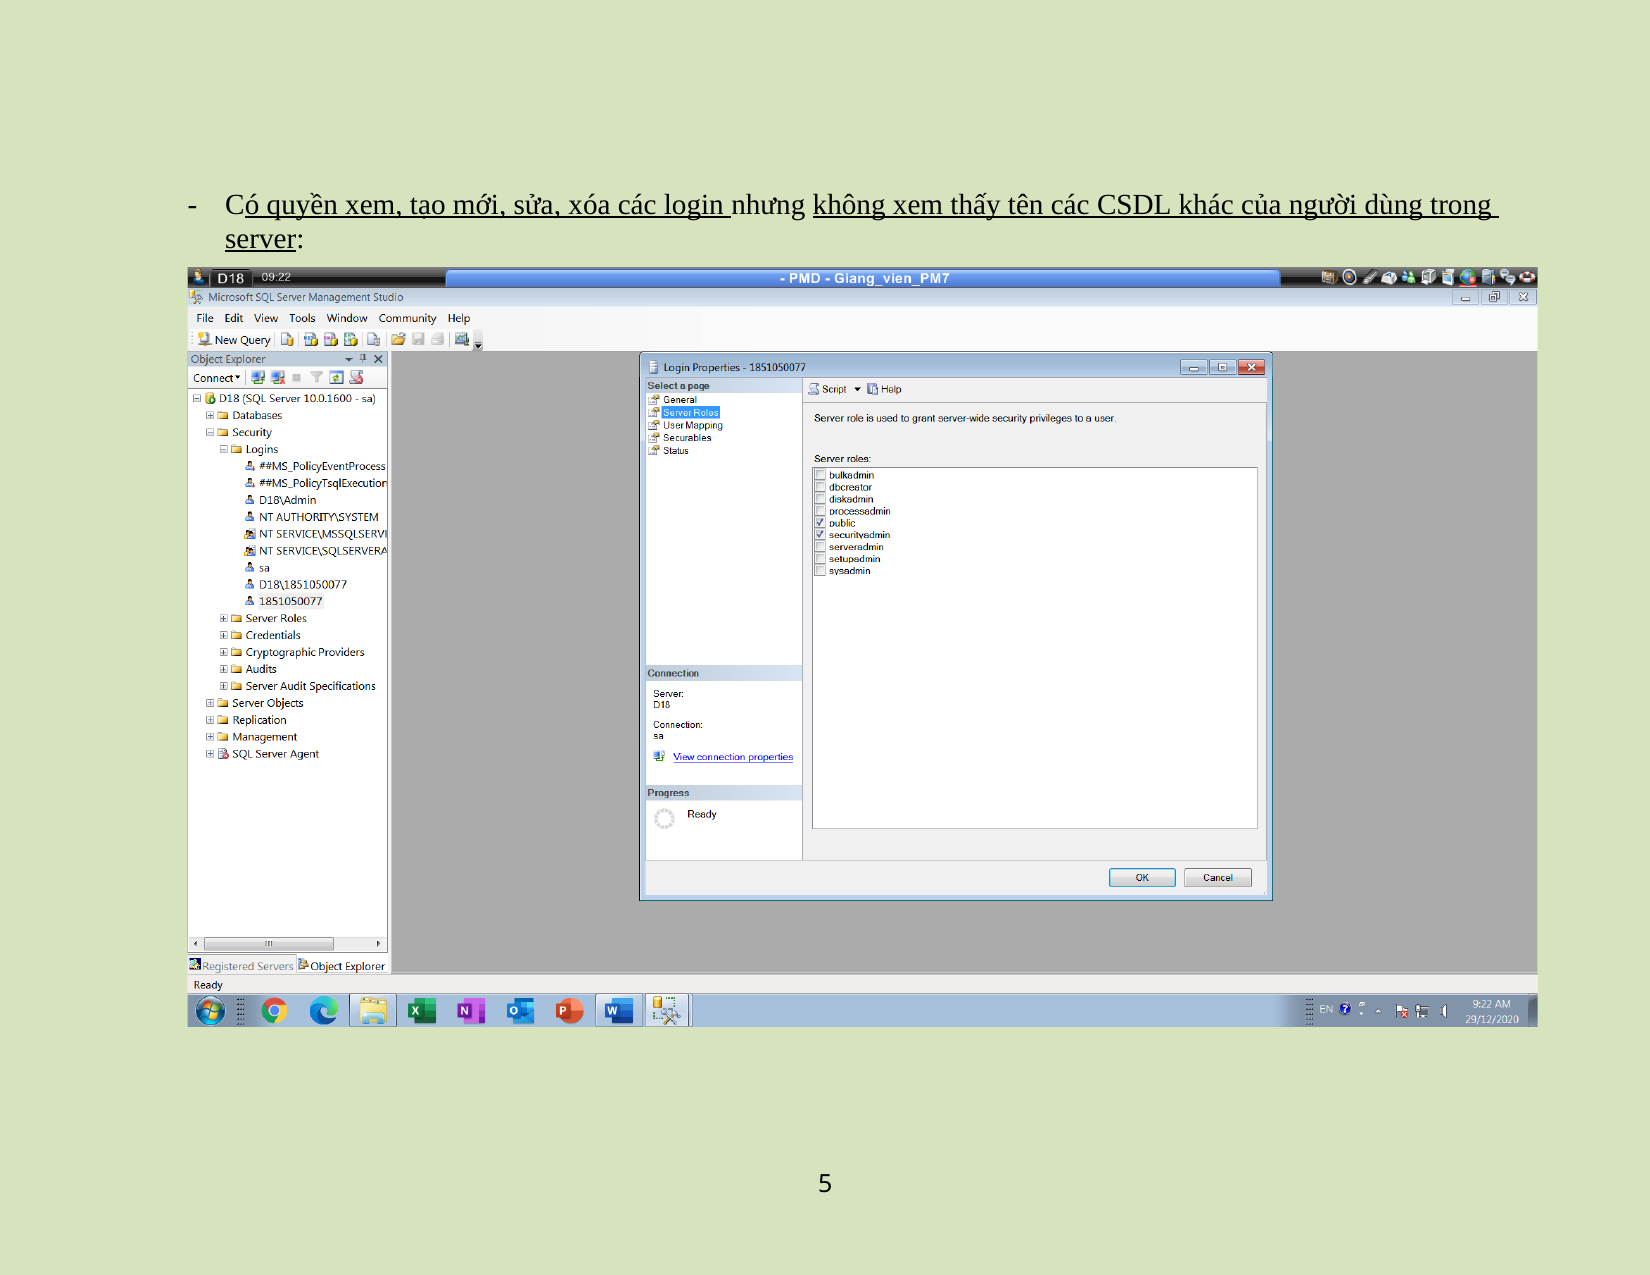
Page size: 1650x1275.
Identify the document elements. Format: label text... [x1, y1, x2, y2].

picture [187, 267, 1538, 1027]
list Có quyền xem, tạo mới, sửa, xóa các login nhưng không xem thấy tên các CSDL khác của người dùng trong server: [187, 187, 1500, 254]
